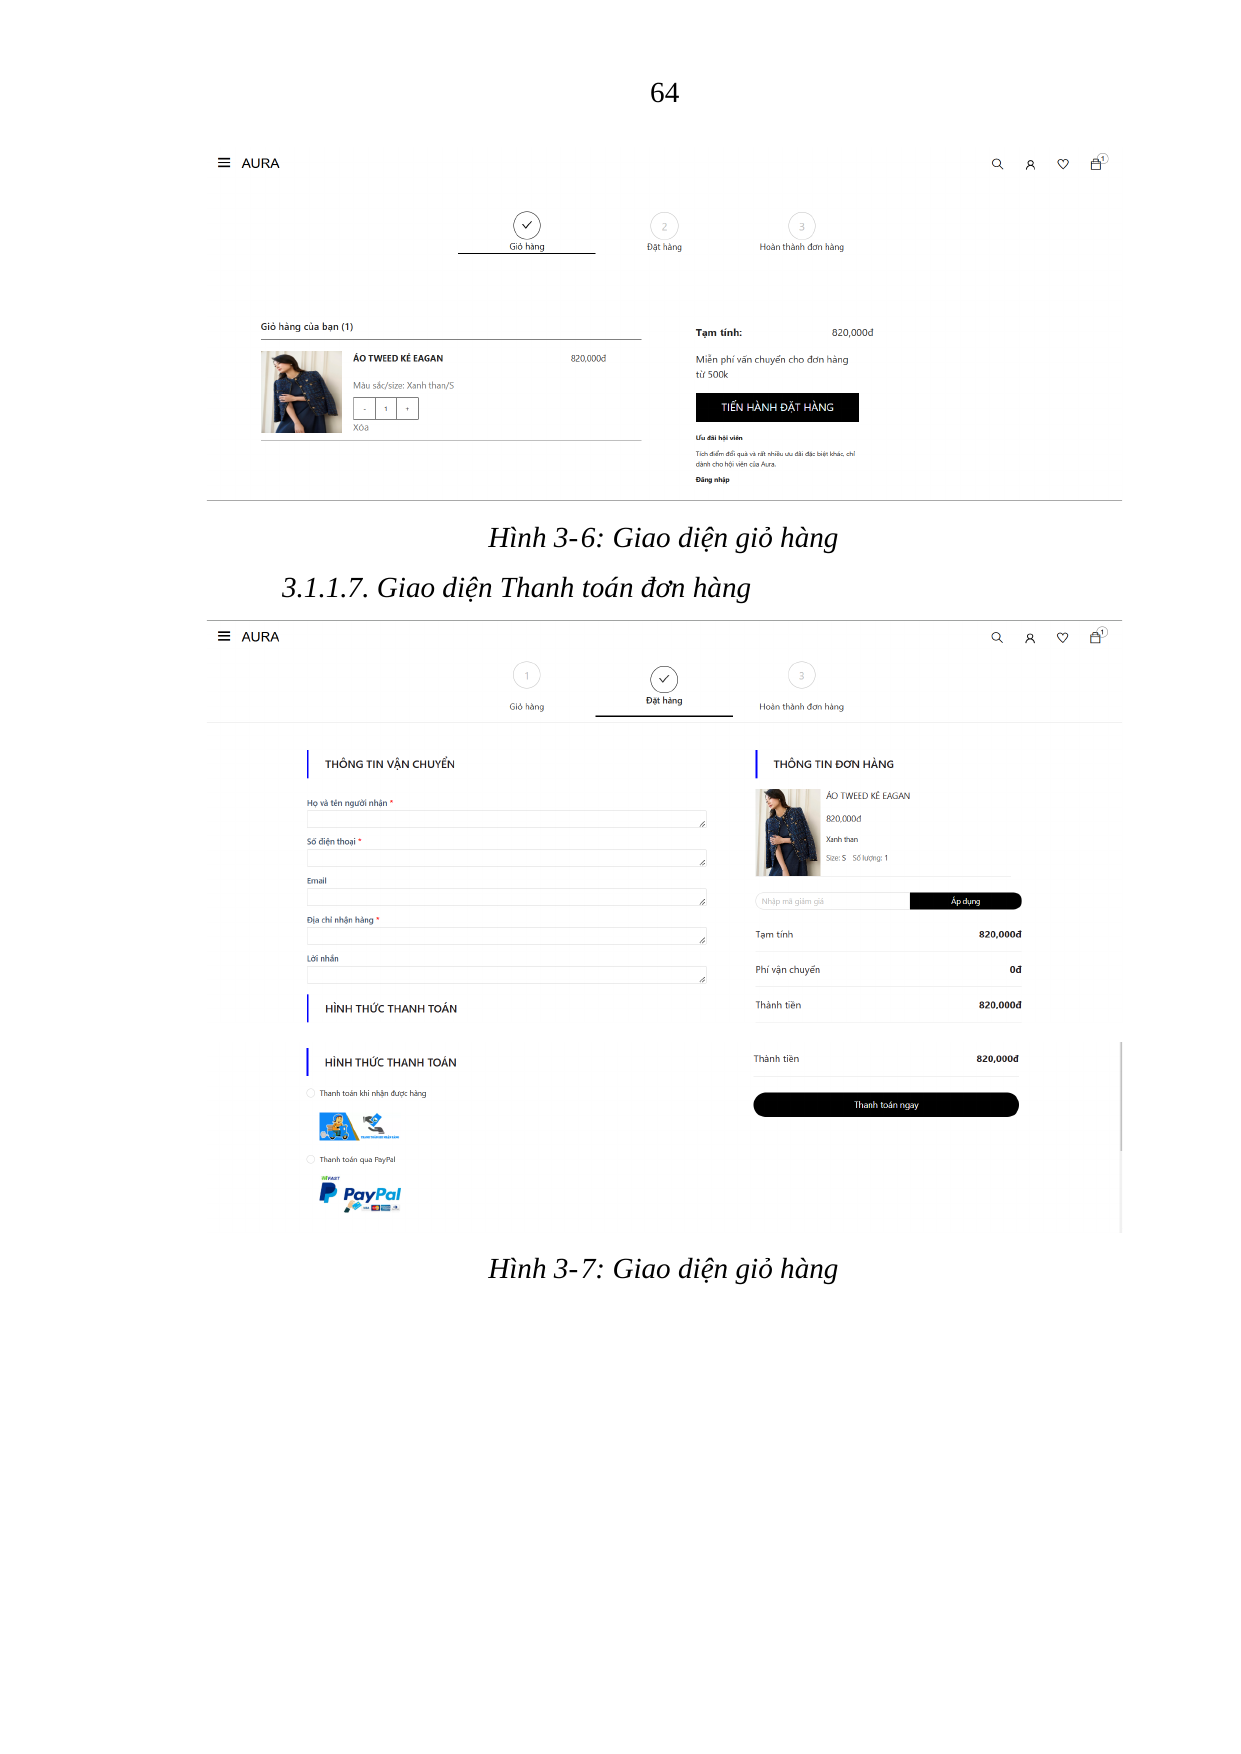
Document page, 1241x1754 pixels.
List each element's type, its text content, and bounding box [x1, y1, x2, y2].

text Hình 3-6: Giao diện giỏ hàng [207, 520, 1122, 553]
text Giao diện Thanh toán đơn hàng [282, 570, 1122, 604]
picture [206, 620, 1123, 1023]
text Hình 3-7: Giao diện giỏ hàng [207, 1251, 1122, 1285]
picture [206, 147, 1123, 501]
picture [206, 1042, 1123, 1233]
